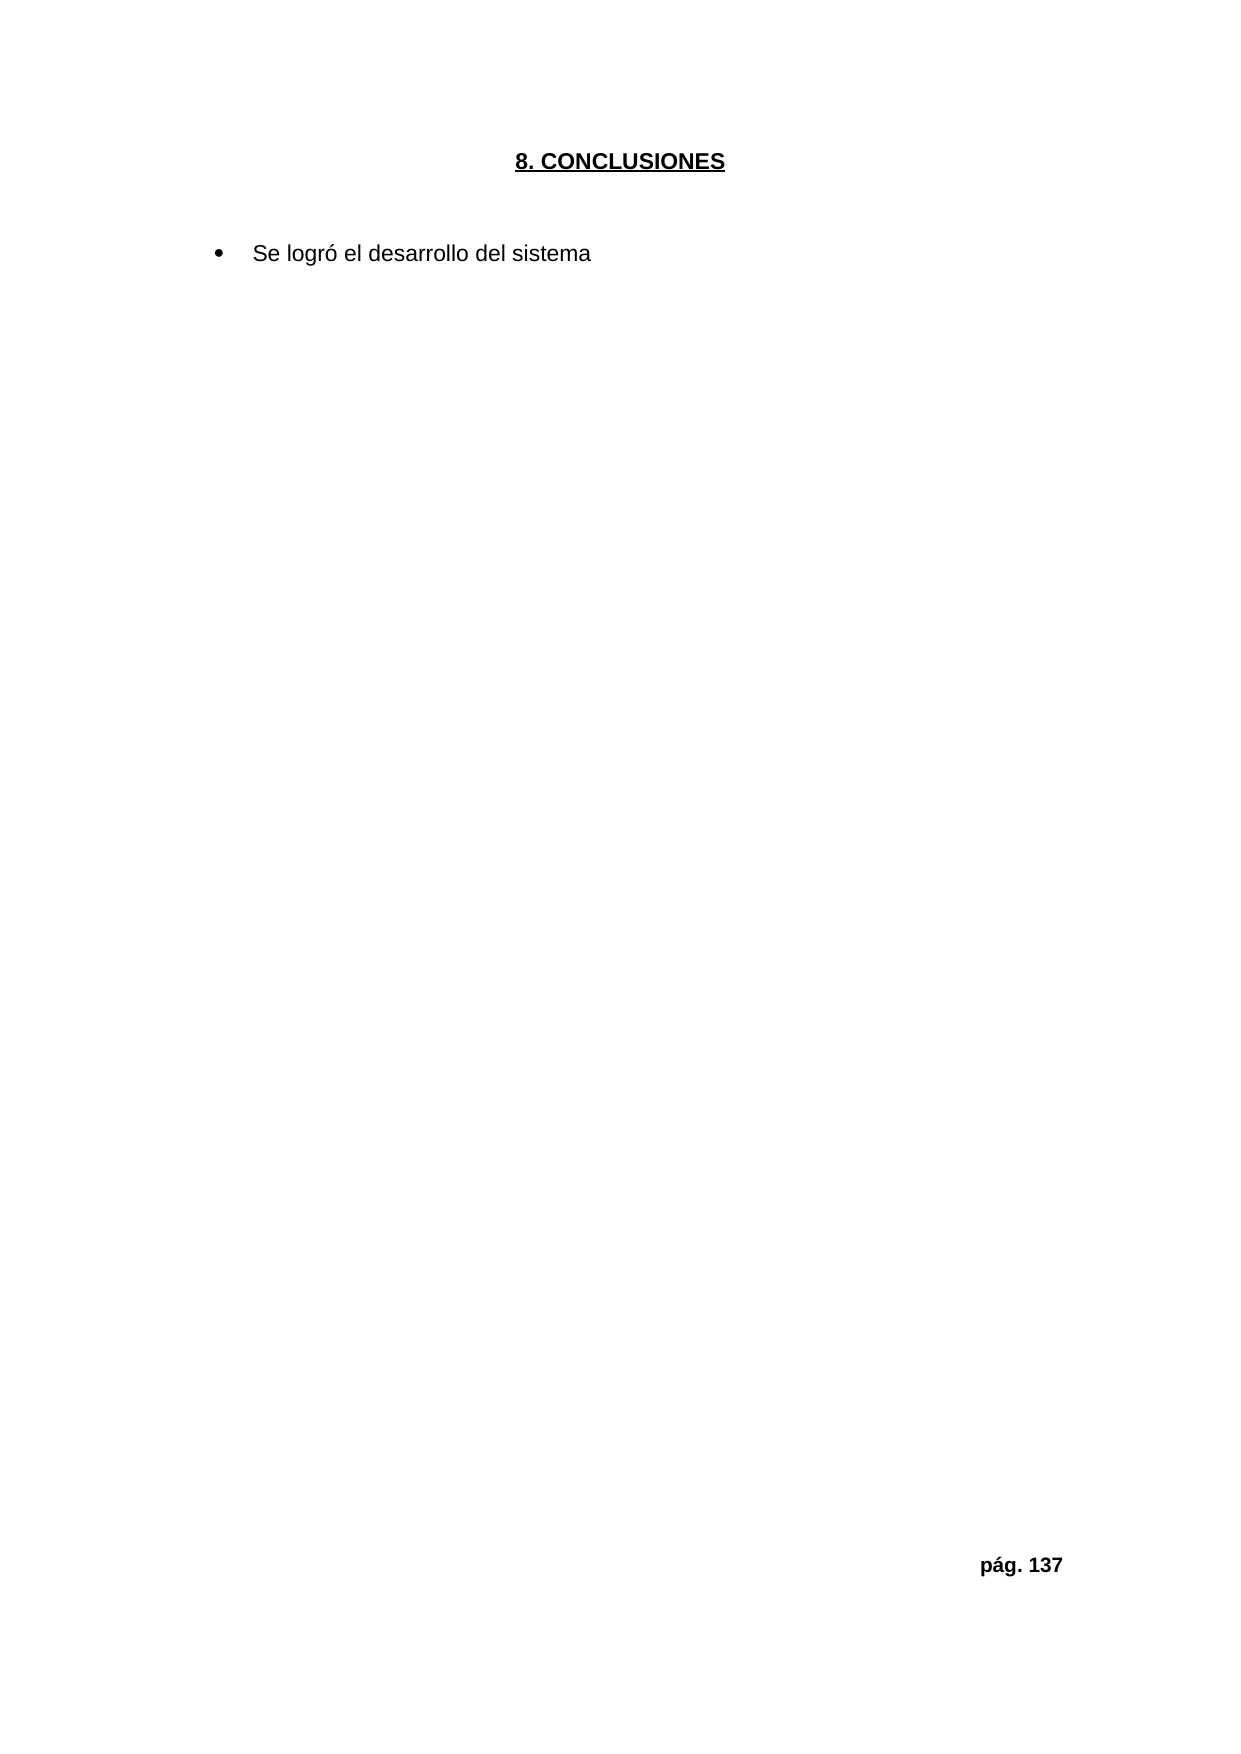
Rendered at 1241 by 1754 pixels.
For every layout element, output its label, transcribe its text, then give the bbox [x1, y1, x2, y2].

list Se logró el desarrollo del sistema [215, 240, 1063, 267]
text 8. CONCLUSIONES [177, 148, 1063, 174]
